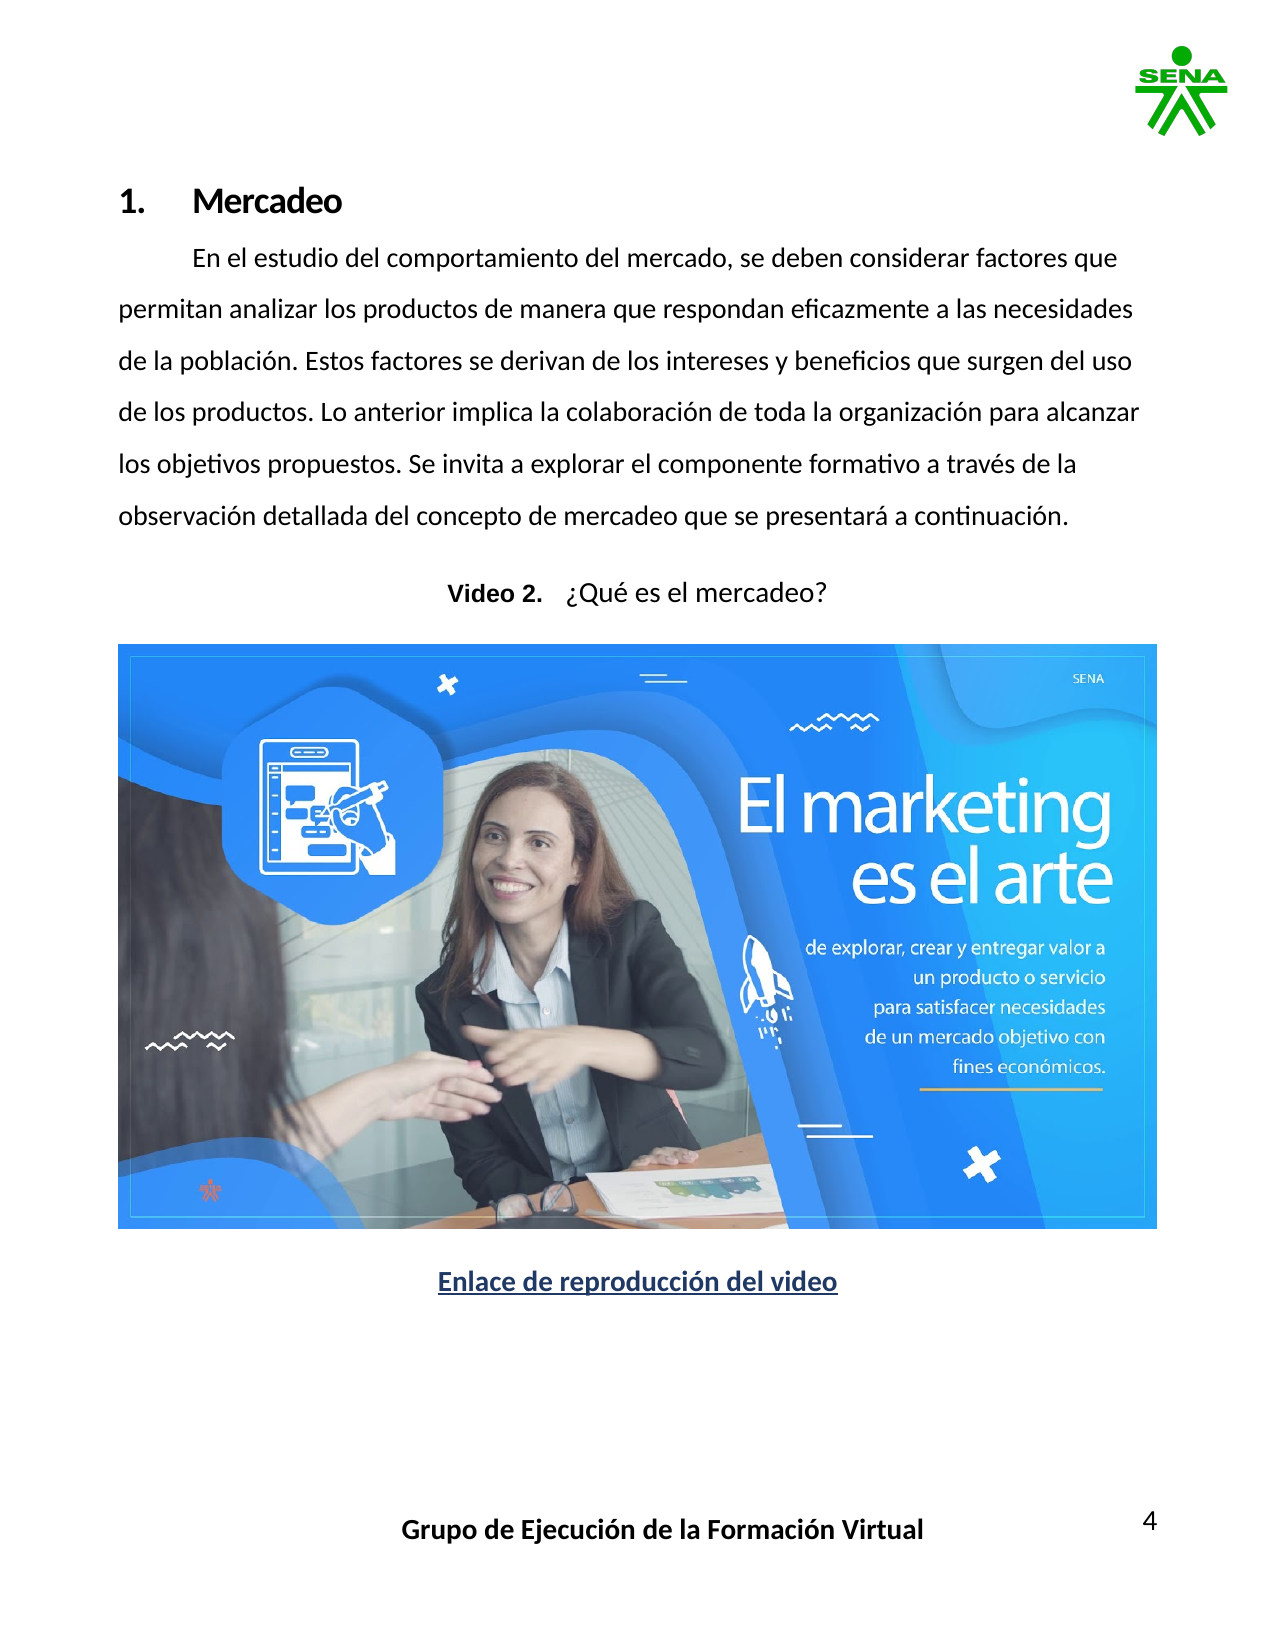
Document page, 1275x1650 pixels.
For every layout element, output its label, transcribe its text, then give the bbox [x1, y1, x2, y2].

subtitle Mercadeo [118, 177, 1157, 223]
text ¿Qué es el mercadeo? [118, 574, 1157, 610]
text En el estudio del comportamiento del mercado, se deben considerar factores que permitan analizar los productos de manera que respondan eficazmente a las necesidades de la población. Estos factores se derivan de los intereses y beneficios que surgen del uso de los productos. Lo anterior implica la colaboración de toda la organización para alcanzar los objetivos propuestos. Se invita a explorar el componente formativo a través de la observación detallada del concepto de mercadeo que se presentará a continuación. [118, 240, 1157, 532]
picture [118, 644, 1157, 1229]
text Enlace de reproducción del video [118, 1263, 1157, 1298]
picture [1135, 46, 1228, 136]
